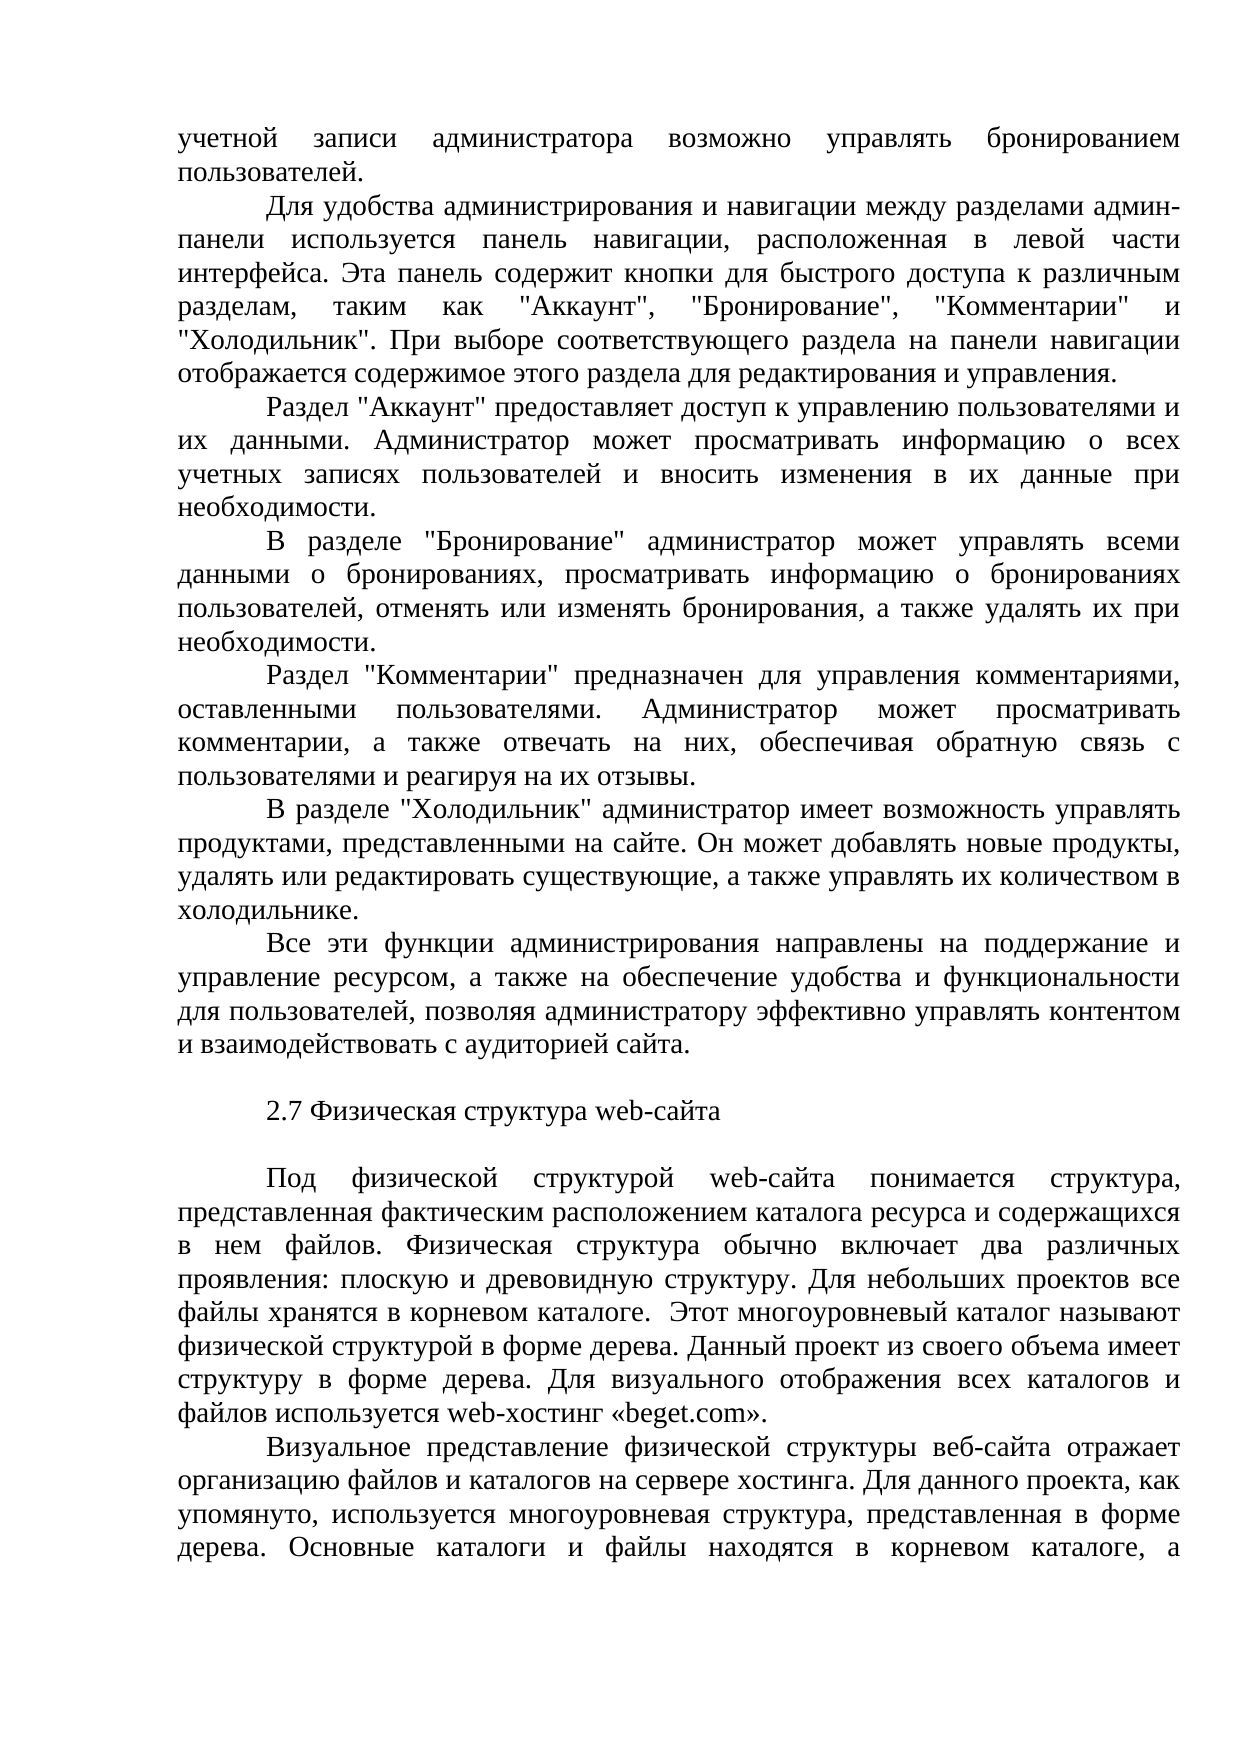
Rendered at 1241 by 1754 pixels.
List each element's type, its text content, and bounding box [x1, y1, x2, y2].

text В разделе "Бронирование" администратор может управлять всеми данными о бронированиях, просматривать информацию о бронированиях пользователей, отменять или изменять бронирования, а также удалять их при необходимости. [177, 523, 1181, 657]
text Раздел "Комментарии" предназначен для управления комментариями, оставленными пользователями. Администратор может просматривать комментарии, а также отвечать на них, обеспечивая обратную связь с пользователями и реагируя на их отзывы. [177, 657, 1181, 791]
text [177, 1429, 1181, 1563]
subtitle 2.7 Физическая структура web-сайта [177, 1093, 1181, 1127]
text В разделе "Холодильник" администратор имеет возможность управлять продуктами, представленными на сайте. Он может добавлять новые продукты, удалять или редактировать существующие, а также управлять их количеством в холодильнике. [177, 791, 1181, 926]
text Под физической структурой web-сайта понимается структура, представленная фактическим расположением каталога ресурса и содержащихся в нем файлов. Физическая структура обычно включает два различных проявления: плоскую и древовидную структуру. Для небольших проектов все файлы хранятся в корневом каталоге. Этот многоуровневый каталог называют физической структурой в форме дерева. Данный проект из своего объема имеет структуру в форме дерева. Для визуального отображения всех каталогов и файлов используется web-хостинг «beget.com». [177, 1160, 1181, 1429]
text Раздел "Аккаунт" предоставляет доступ к управлению пользователями и их данными. Администратор может просматривать информацию о всех учетных записях пользователей и вносить изменения в их данные при необходимости. [177, 389, 1181, 523]
text Все эти функции администрирования направлены на поддержание и управление ресурсом, а также на обеспечение удобства и функциональности для пользователей, позволяя администратору эффективно управлять контентом и взаимодействовать с аудиторией сайта. [177, 926, 1181, 1060]
text Для удобства администрирования и навигации между разделами админ-панели используется панель навигации, расположенная в левой части интерфейса. Эта панель содержит кнопки для быстрого доступа к различным разделам, таким как "Аккаунт", "Бронирование", "Комментарии" и "Холодильник". При выборе соответствующего раздела на панели навигации отображается содержимое этого раздела для редактирования и управления. [177, 188, 1181, 389]
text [177, 121, 1181, 188]
